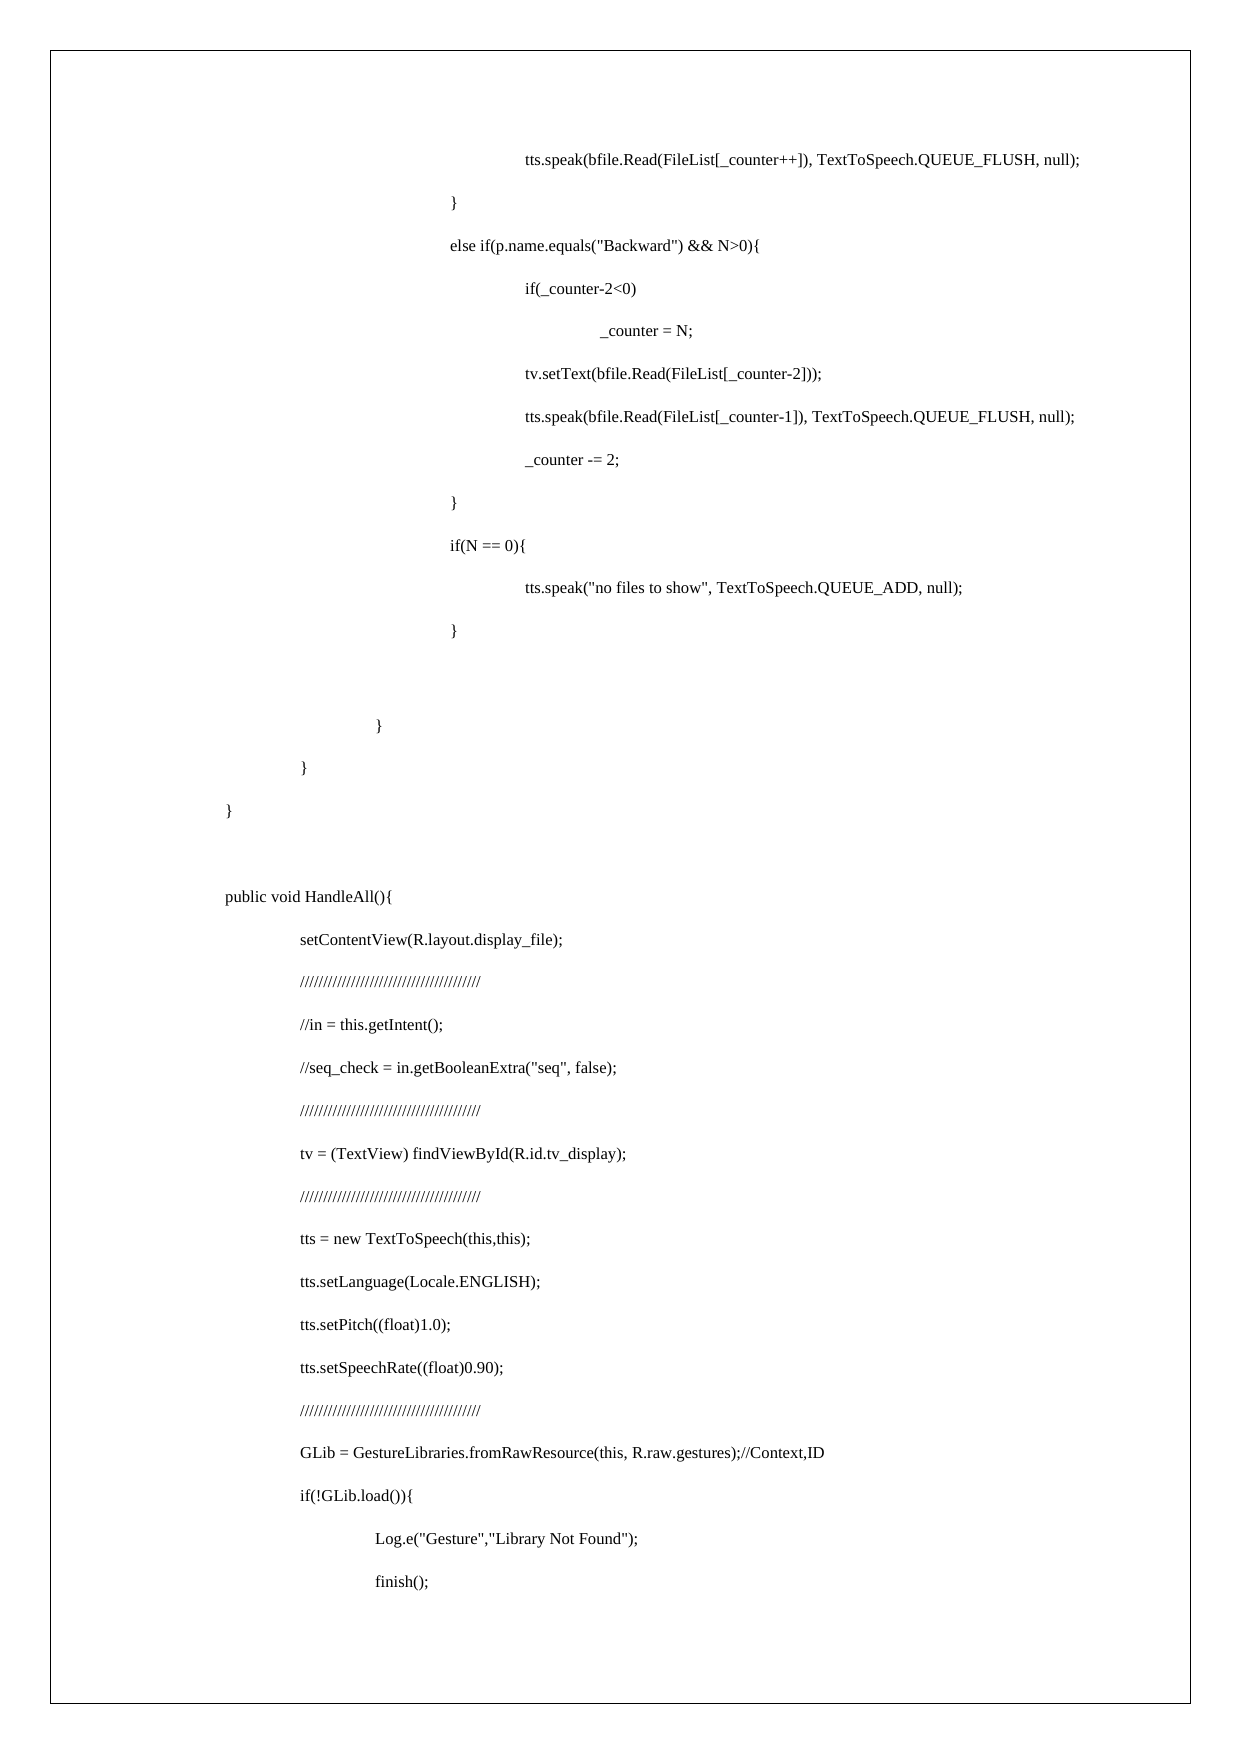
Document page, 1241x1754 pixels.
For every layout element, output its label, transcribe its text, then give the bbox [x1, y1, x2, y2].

text finish(); [150, 1572, 1090, 1591]
text //seq_check = in.getBooleanExtra("seq", false); [150, 1058, 1090, 1077]
text tv.setText(bfile.Read(FileList[_counter-2])); [150, 364, 1090, 383]
text if(!GLib.load()){ [150, 1486, 1090, 1505]
text /////////////////////////////////////// [150, 1400, 1090, 1419]
text //in = this.getIntent(); [150, 1015, 1090, 1034]
text public void HandleAll(){ [150, 887, 1090, 906]
text } [150, 801, 1090, 820]
text } [150, 758, 1090, 777]
text Log.e("Gesture","Library Not Found"); [150, 1529, 1090, 1548]
text tts.setLanguage(Locale.ENGLISH); [150, 1272, 1090, 1291]
text GLib = GestureLibraries.fromRawResource(this, R.raw.gestures);//Context,ID [150, 1443, 1090, 1462]
text tts.speak(bfile.Read(FileList[_counter++]), TextToSpeech.QUEUE_FLUSH, null); [150, 150, 1090, 169]
text tv = (TextView) findViewById(R.id.tv_display); [150, 1143, 1090, 1163]
text if(N == 0){ [150, 535, 1090, 554]
text /////////////////////////////////////// [150, 1101, 1090, 1120]
text if(_counter-2<0) [150, 278, 1090, 298]
text tts.speak(bfile.Read(FileList[_counter-1]), TextToSpeech.QUEUE_FLUSH, null); [150, 407, 1090, 426]
text tts = new TextToSpeech(this,this); [150, 1229, 1090, 1248]
text setContentView(R.layout.display_file); [150, 929, 1090, 949]
text tts.setSpeechRate((float)0.90); [150, 1358, 1090, 1377]
text /////////////////////////////////////// [150, 1186, 1090, 1206]
text _counter -= 2; [150, 450, 1090, 469]
text } [150, 193, 1090, 212]
text } [150, 492, 1090, 512]
text } [150, 621, 1090, 640]
text else if(p.name.equals("Backward") && N>0){ [150, 236, 1090, 255]
text tts.setPitch((float)1.0); [150, 1315, 1090, 1334]
text } [150, 715, 1090, 734]
text tts.speak("no files to show", TextToSpeech.QUEUE_ADD, null); [150, 578, 1090, 597]
text /////////////////////////////////////// [150, 972, 1090, 991]
text _counter = N; [150, 321, 1090, 340]
